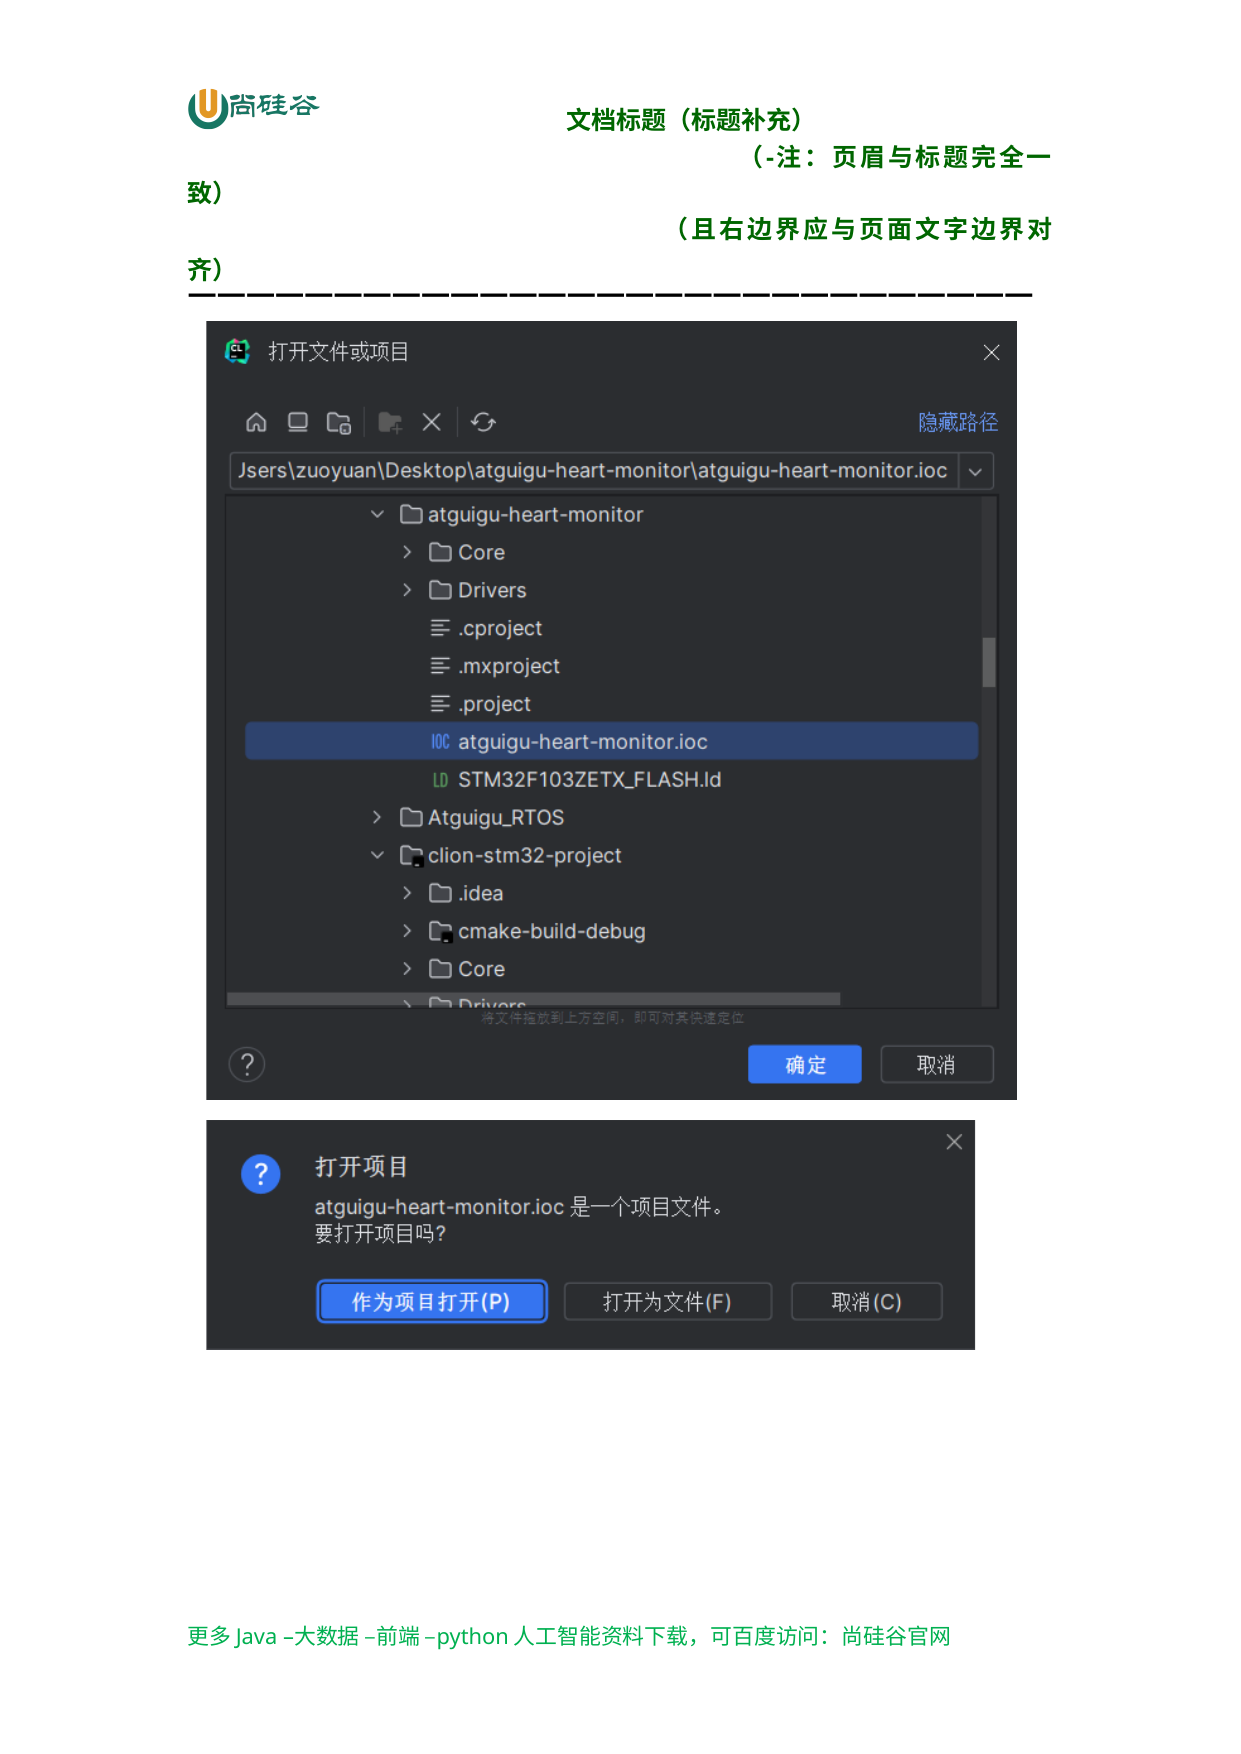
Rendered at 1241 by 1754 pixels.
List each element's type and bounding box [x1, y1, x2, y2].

picture [206, 1120, 976, 1350]
picture [206, 321, 1017, 1100]
picture [187, 88, 321, 130]
